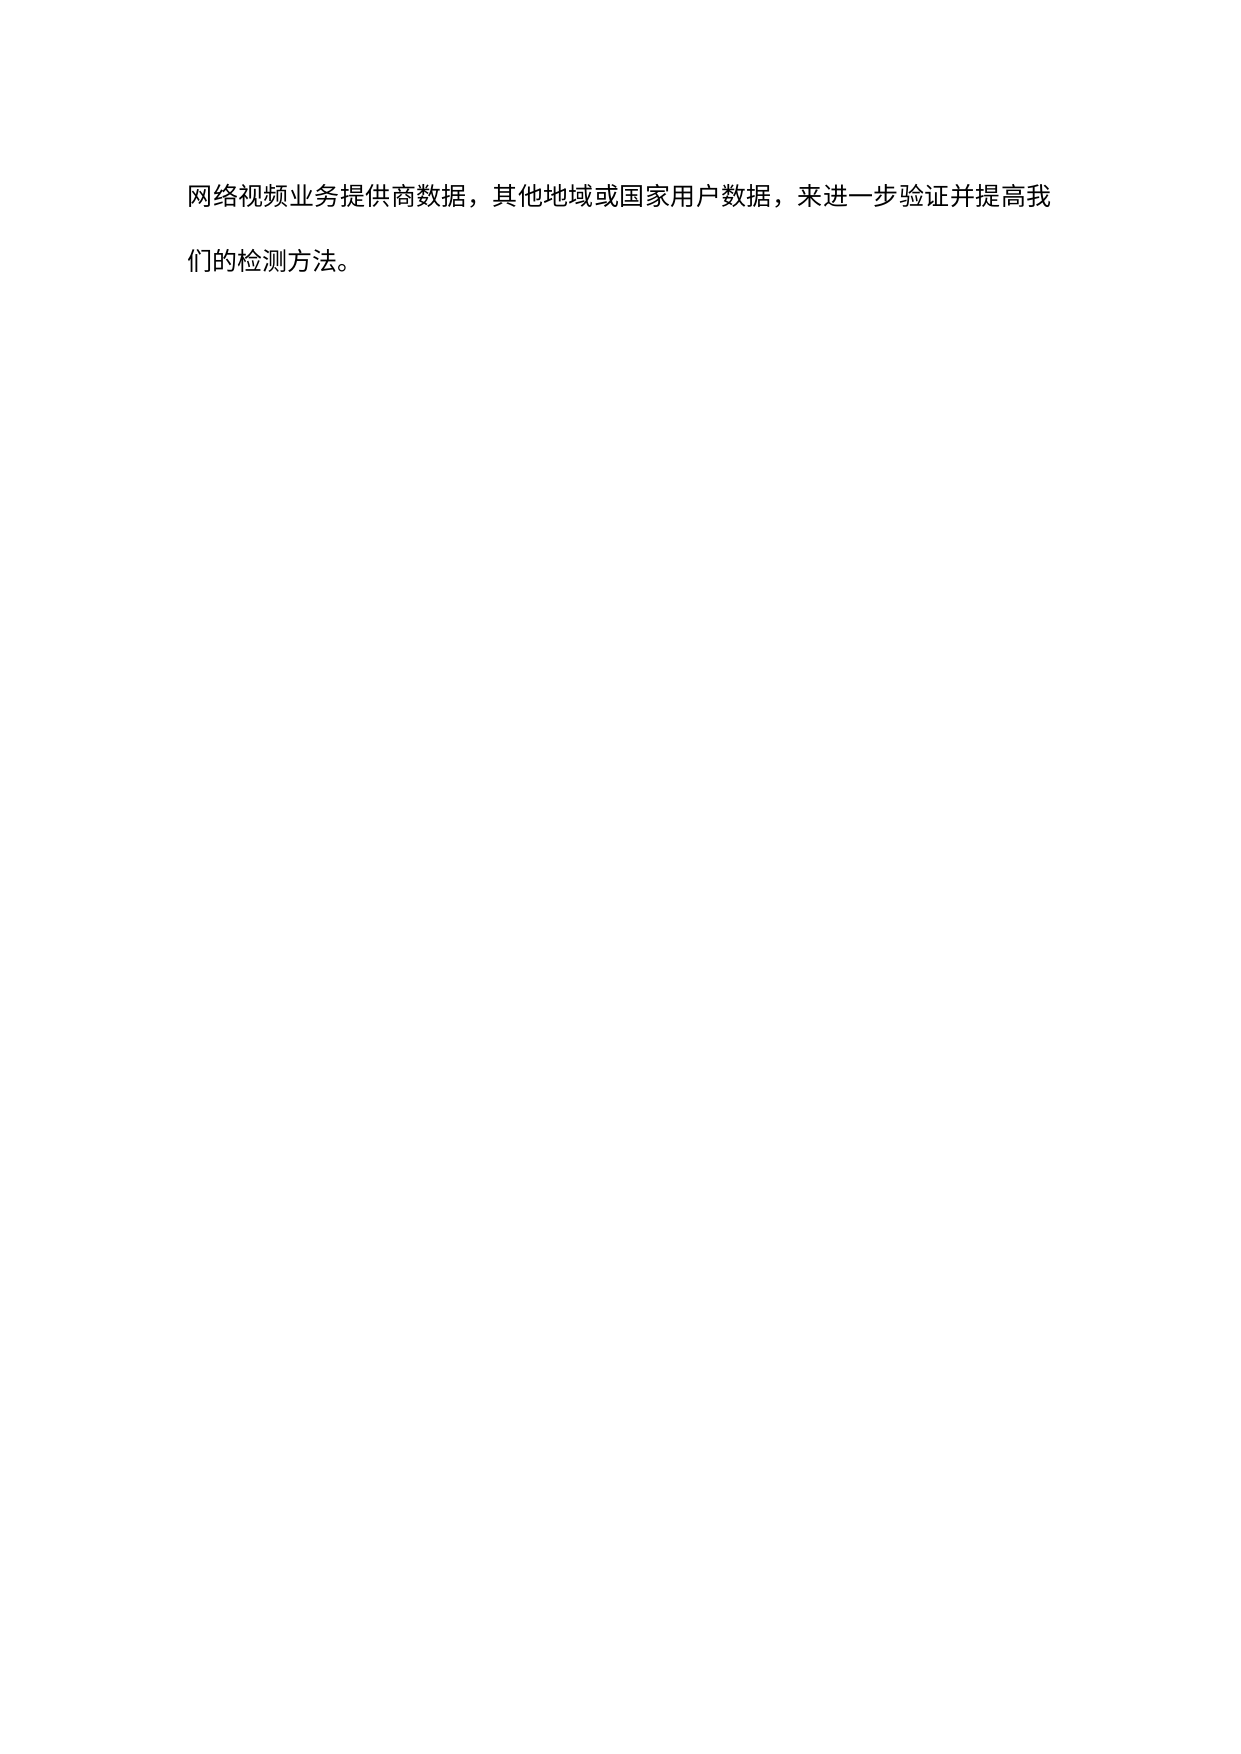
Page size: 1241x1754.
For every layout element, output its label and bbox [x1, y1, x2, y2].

text [187, 162, 1053, 292]
